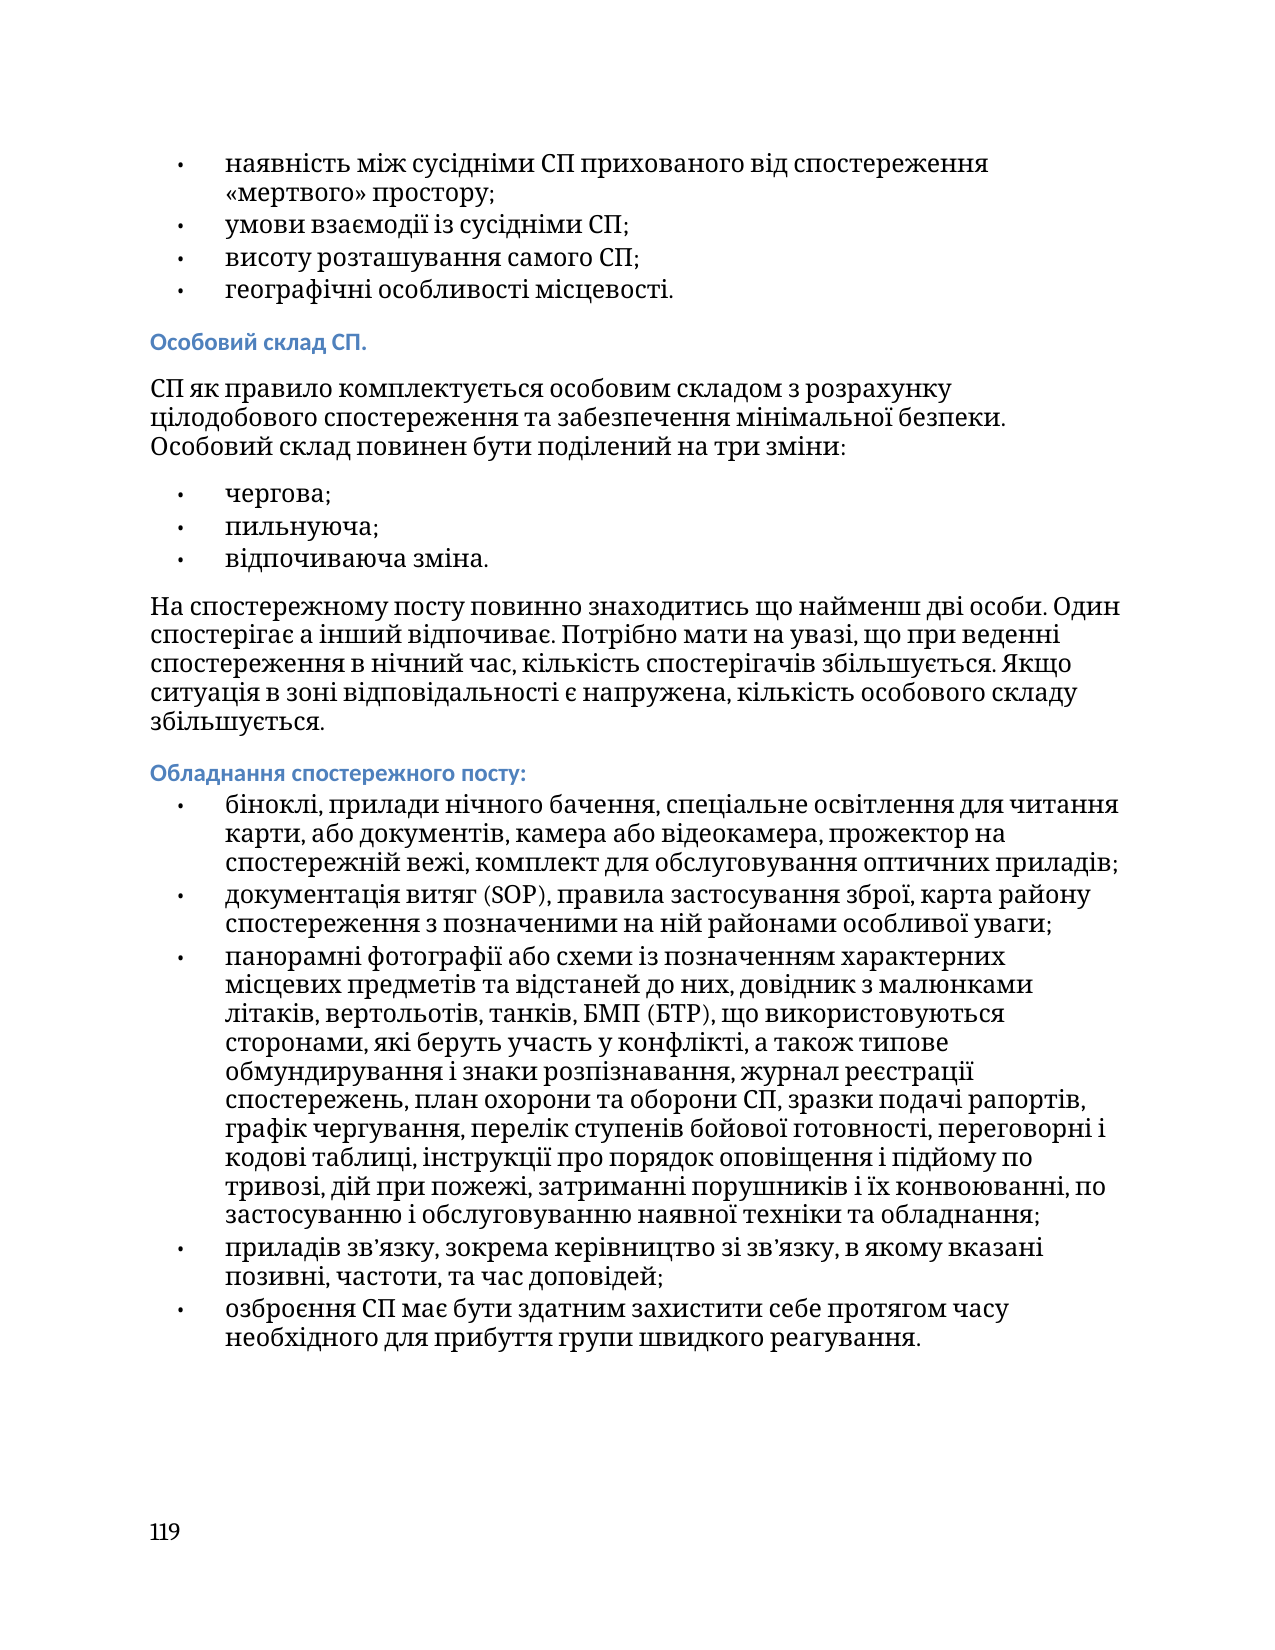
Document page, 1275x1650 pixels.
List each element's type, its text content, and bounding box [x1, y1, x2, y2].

list панорамні фотографії або схеми із позначенням характерних місцевих предметів та відстаней до них, довідник з малюнками літаків, вертольотів, танків, БМП (БТР), що використовуються сторонами, які беруть участь у конфлікті, а також типове обмундирування і знаки розпізнавання, журнал реєстрації спостережень, план охорони та оборони СП, зразки подачі рапортів, графік чергування, перелік ступенів бойової готовності, переговорні і кодові таблиці, інструкції про порядок оповіщення і підйому по тривозі, дій при пожежі, затриманні порушників і їх конвоюванні, по застосуванню і обслуговуванню наявної техніки та обладнання; [175, 943, 1125, 1230]
list документація витяг (SОР), правила застосування зброї, карта району спостереження з позначеними на ній районами особливої уваги; [175, 881, 1125, 939]
text На спостережному посту повинно знаходитись що найменш дві особи. Один спостерігає а інший відпочиває. Потрібно мати на увазі, що при веденні спостереження в нічний час, кількість спостерігачів збільшується. Якщо ситуація в зоні відповідальності є напружена, кількість особового складу збільшується. [150, 593, 1125, 736]
subtitle Обладнання спостережного посту: [150, 757, 1125, 788]
list умови взаємодії із сусідніми СП; [175, 211, 1125, 240]
text СП як правило комплектується особовим складом з розрахунку цілодобового спостереження та забезпечення мінімальної безпеки. Особовий склад повинен бути поділений на три зміни: [150, 375, 1125, 461]
list висоту розташування самого СП; [175, 244, 1125, 272]
list чергова; [175, 480, 1125, 509]
list відпочиваюча зміна. [175, 545, 1125, 574]
list біноклі, прилади нічного бачення, спеціальне освітлення для читання карти, або документів, камера або відеокамера, прожектор на спостережній вежі, комплект для обслуговування оптичних приладів; [175, 791, 1125, 878]
list озброєння СП має бути здатним захистити себе протягом часу необхідного для прибуття групи швидкого реагування. [175, 1295, 1125, 1353]
list наявність між сусідніми СП прихованого від спостереження «мертвого» простору; [175, 150, 1125, 207]
list пильнуюча; [175, 513, 1125, 541]
list приладів зв’язку, зокрема керівництво зі зв’язку, в якому вказані позивні, частоти, та час доповідей; [175, 1234, 1125, 1291]
list географічні особливості місцевості. [175, 276, 1125, 305]
subtitle Особовий склад СП. [150, 326, 1125, 356]
